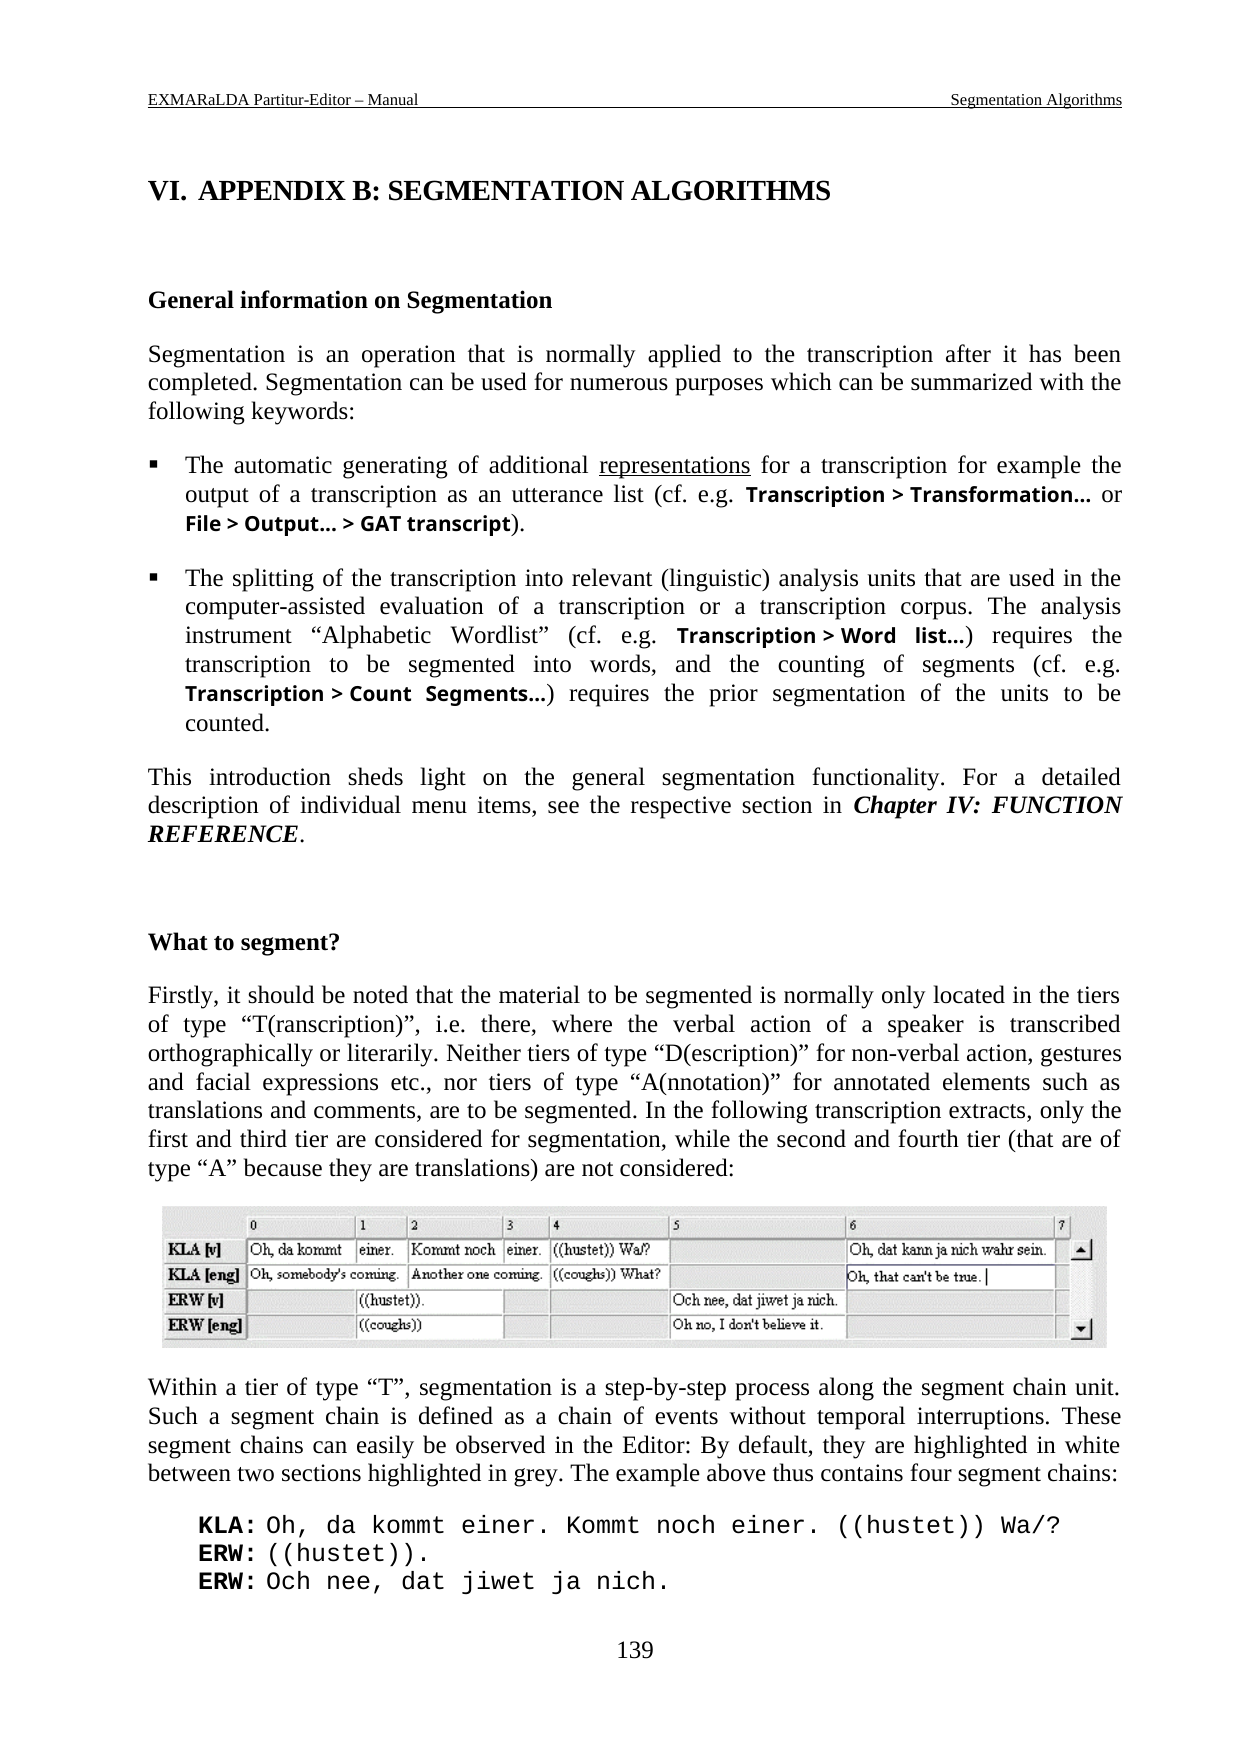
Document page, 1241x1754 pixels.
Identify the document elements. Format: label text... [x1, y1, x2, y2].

text KLA: Oh, da kommt einer. Kommt noch einer. ((hustet)) Wa/? [198, 1512, 1122, 1541]
subtitle What to segment? [148, 927, 1122, 955]
text Firstly, it should be noted that the material to be segmented is normally only located in the tiers of type “T(ranscription)”, i.e. there, where the verbal action of a speaker is transcribed orthographically or literarily. Neither tiers of type “D(escription)” for non-verbal action, gestures and facial expressions etc., nor tiers of type “A(nnotation)” for annotated elements such as translations and comments, are to be segmented. In the following transcription extracts, only the first and third tier are considered for segmentation, while the second and fourth tier (that are of type “A” because they are translations) are not considered: [148, 980, 1122, 1182]
subtitle APPENDIX B: SEGMENTATION ALGORITHMS [148, 173, 1181, 206]
text The splitting of the transcription into relevant (linguistic) analysis units that are used in the computer-assisted evaluation of a transcription or a transcription corpus. The analysis instrument “Alphabetic Wordlist” (cf. e.g. Transcription > Word list…) requires the transcription to be segmented into words, and the counting of segments (cf. e.g. Transcription > Count Segments…) requires the prior segmentation of the units to be counted. [148, 563, 1122, 737]
text This introduction sheds light on the general segmentation functionality. For a detailed description of individual menu items, see the respective section in Chapter IV: FUNCTION REFERENCE. [148, 762, 1122, 848]
text The automatic generating of additional representations for a transcription for example the output of a transcription as an utterance list (cf. e.g. Transcription > Transformation… or File > Output... > GAT transcript). [148, 450, 1122, 538]
text ERW: ((hustet)). [198, 1541, 1122, 1569]
subtitle General information on Segmentation [148, 285, 1122, 314]
text Within a tier of type “T”, segmentation is a step-by-step process along the segment chain unit. Such a segment chain is defined as a chain of events without temporal interruptions. These segment chains can easily be observed in the Editor: By default, they are highlighted in white between two sections highlighted in grey. The example above thus contains four segment chains: [148, 1372, 1122, 1487]
text Segmentation is an operation that is normally applied to the transcription after it has been completed. Segmentation can be used for numerous purposes which can be summarized with the following keywords: [148, 339, 1122, 425]
picture [162, 1206, 1107, 1348]
text ERW: Och nee, dat jiwet ja nich. [198, 1569, 1122, 1597]
